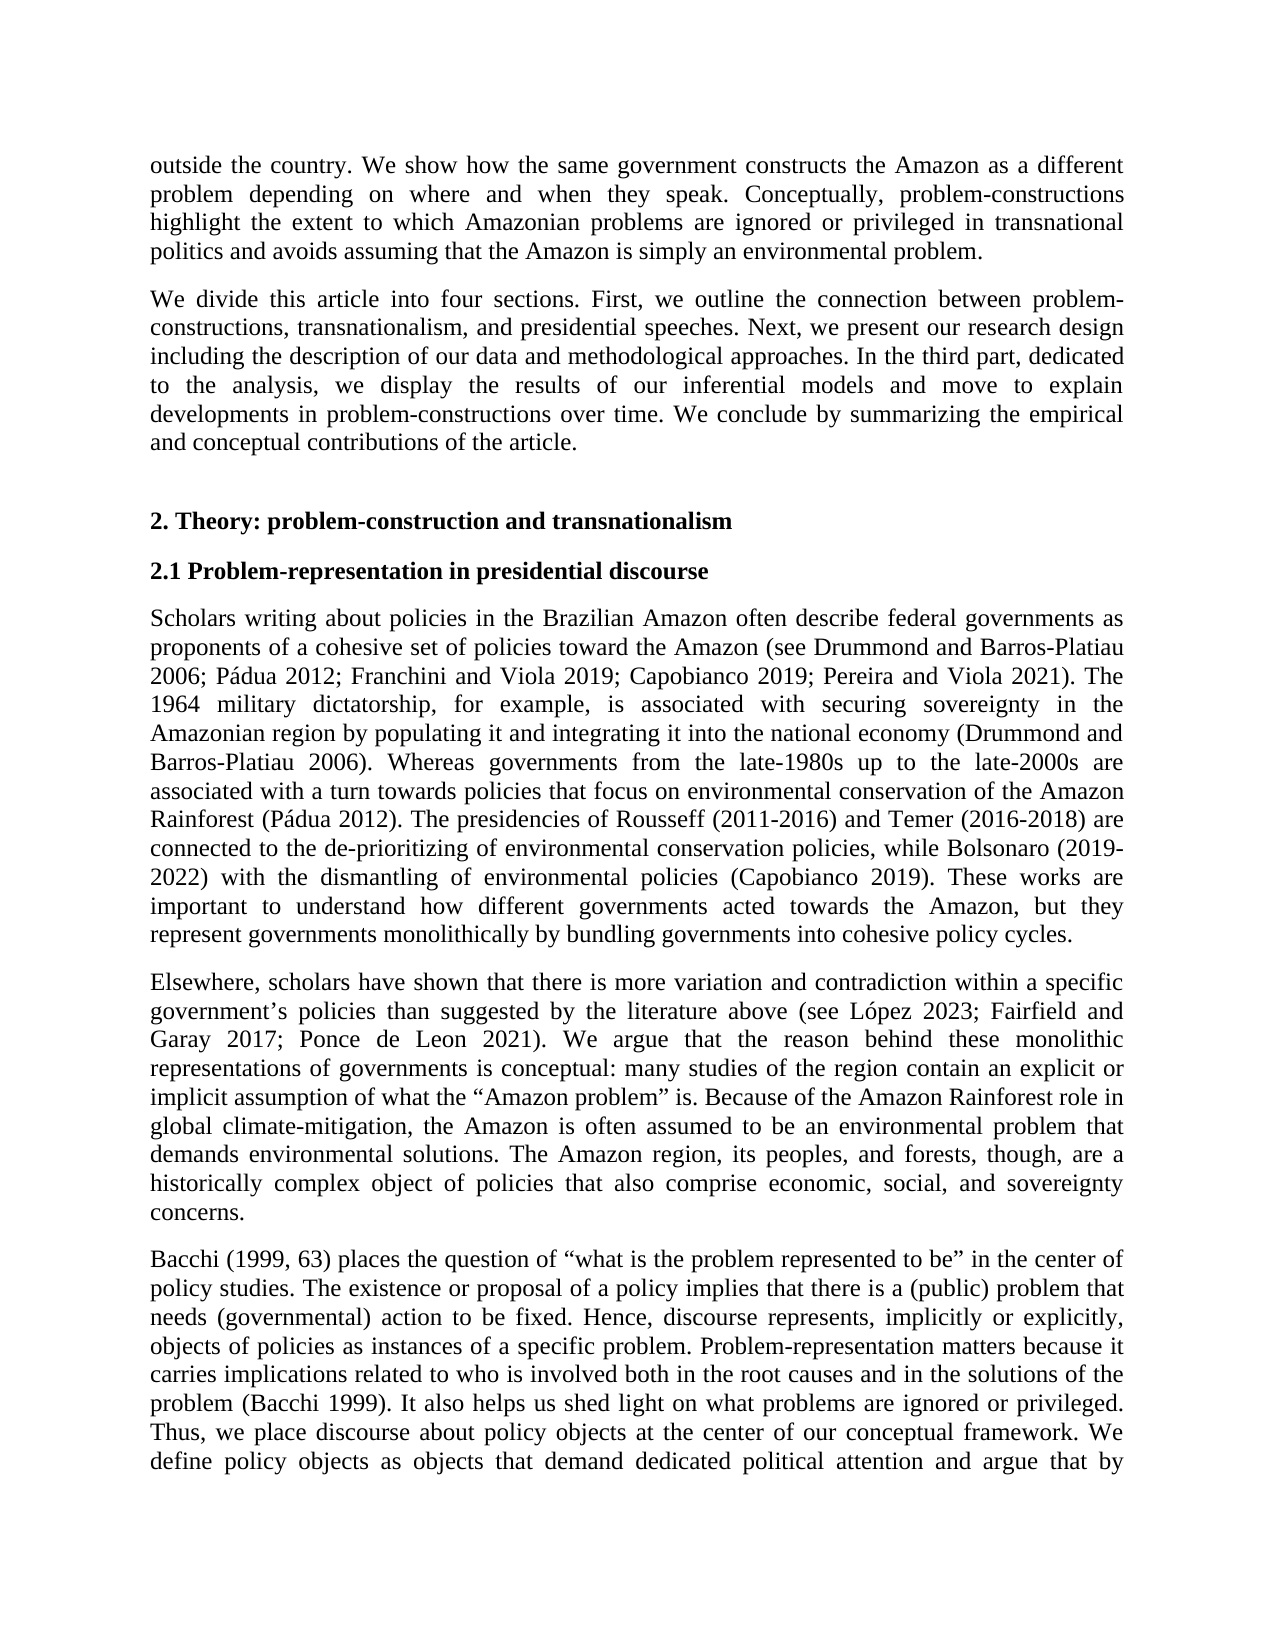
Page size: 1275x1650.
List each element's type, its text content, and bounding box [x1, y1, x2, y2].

text We divide this article into four sections. First, we outline the connection between problem-constructions, transnationalism, and presidential speeches. Next, we present our research design including the description of our data and methodological approaches. In the third part, dedicated to the analysis, we display the results of our inferential models and move to explain developments in problem-constructions over time. We conclude by summarizing the empirical and conceptual contributions of the article. [150, 284, 1125, 456]
text Elsewhere, scholars have shown that there is more variation and contradiction within a specific government’s policies than suggested by the literature above (see López 2023; Fairfield and Garay 2017; Ponce de Leon 2021). We argue that the reason behind these monolithic representations of governments is conceptual: many studies of the region contain an explicit or implicit assumption of what the “Amazon problem” is. Because of the Amazon Rainforest role in global climate-mitigation, the Amazon is often assumed to be an environmental problem that demands environmental solutions. The Amazon region, its peoples, and forests, though, are a historically complex object of policies that also comprise economic, social, and sovereignty concerns. [150, 967, 1125, 1226]
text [150, 150, 1125, 265]
subtitle 2. Theory: problem-construction and transnationalism [150, 506, 1125, 535]
text Scholars writing about policies in the Brazilian Amazon often describe federal governments as proponents of a cohesive set of policies toward the Amazon (see Drummond and Barros-Platiau 2006; Pádua 2012; Franchini and Viola 2019; Capobianco 2019; Pereira and Viola 2021). The 1964 military dictatorship, for example, is associated with securing sovereignty in the Amazonian region by populating it and integrating it into the national economy (Drummond and Barros-Platiau 2006). Whereas governments from the late-1980s up to the late-2000s are associated with a turn towards policies that focus on environmental conservation of the Amazon Rainforest (Pádua 2012). The presidencies of Rousseff (2011-2016) and Temer (2016-2018) are connected to the de-prioritizing of environmental conservation policies, while Bolsonaro (2019-2022) with the dismantling of environmental policies (Capobianco 2019). These works are important to understand how different governments acted towards the Amazon, but they represent governments monolithically by bundling governments into cohesive policy cycles. [150, 603, 1125, 948]
subtitle 2.1 Problem-representation in presidential discourse [150, 556, 1125, 584]
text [150, 1244, 1125, 1474]
